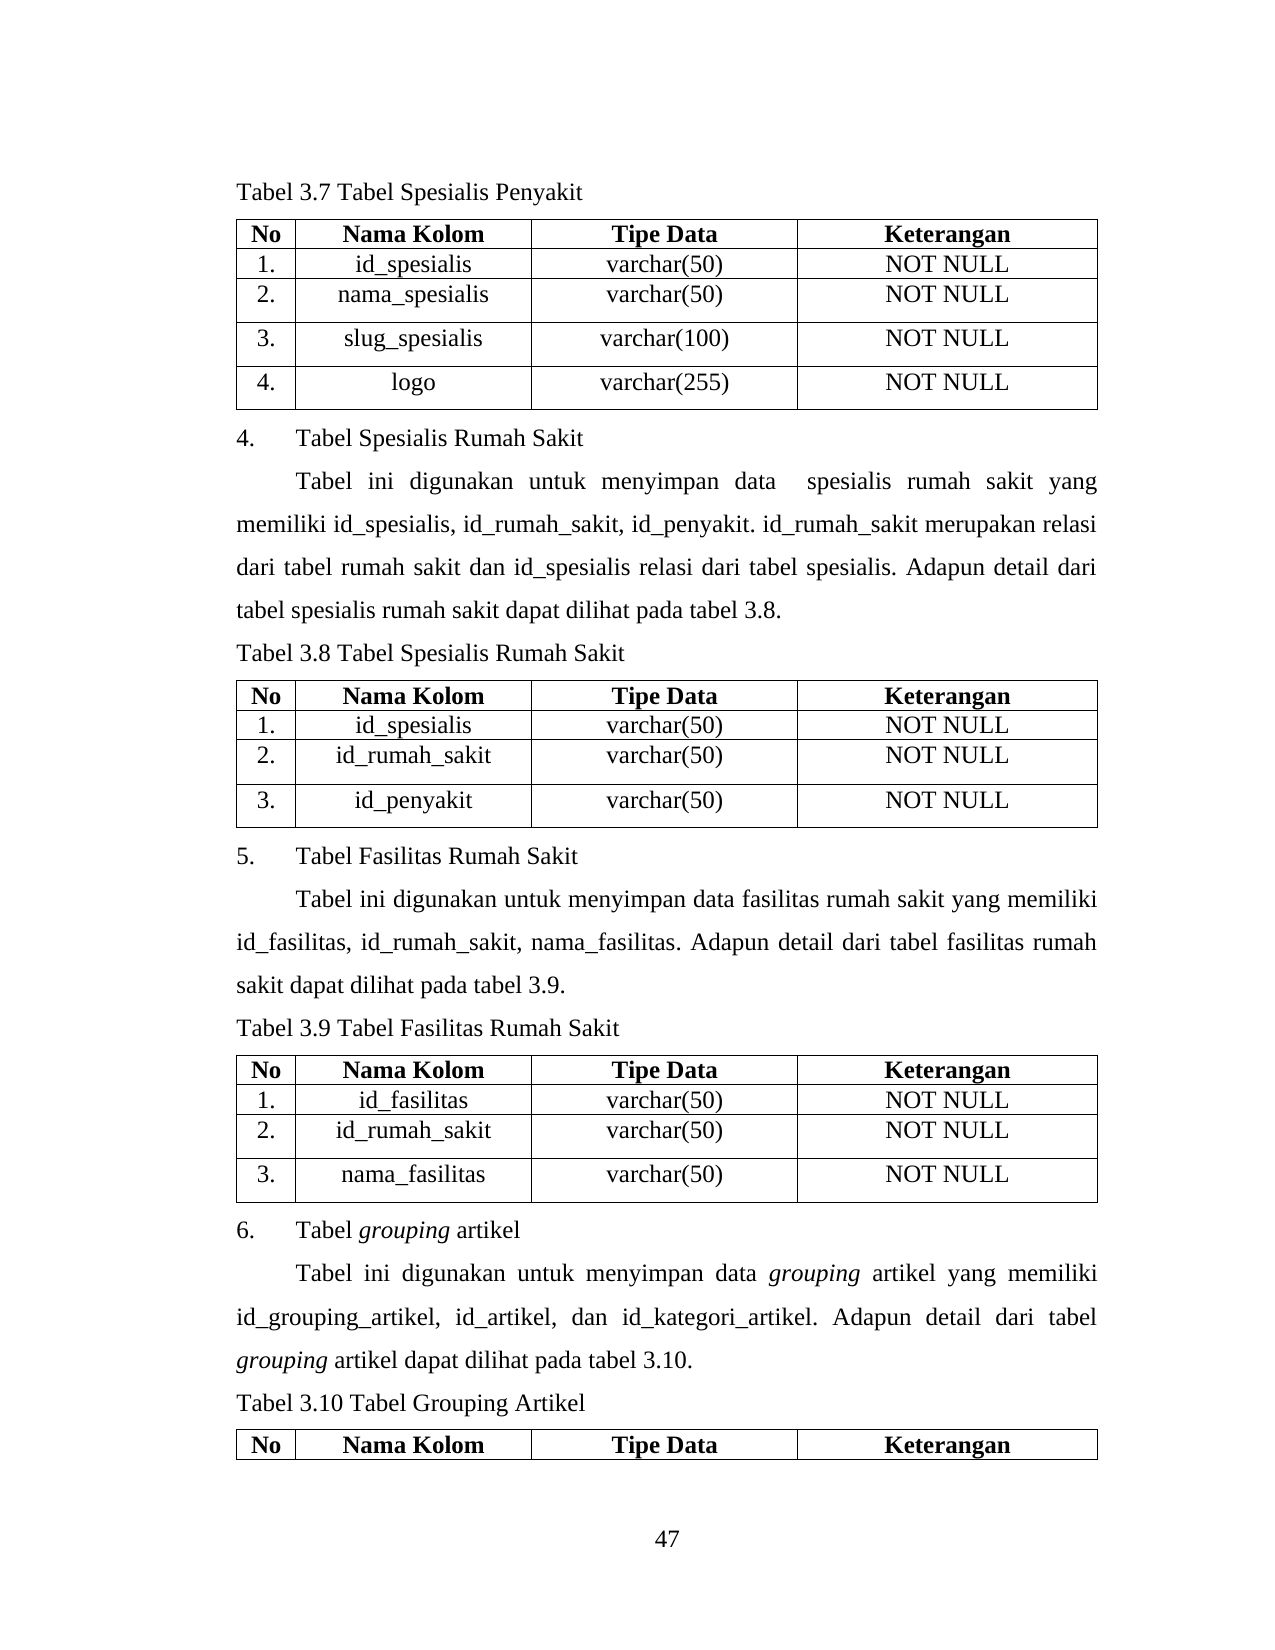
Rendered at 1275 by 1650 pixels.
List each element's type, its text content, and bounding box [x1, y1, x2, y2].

text Tabel 3.7 Tabel Spesialis Penyakit [236, 177, 1098, 206]
table_header Nama Kolom [296, 1056, 531, 1084]
table_cell 3. [237, 323, 295, 366]
table_cell varchar(50) [532, 249, 797, 278]
table_cell NOT NULL [798, 279, 1097, 322]
table_cell slug_spesialis [296, 323, 531, 366]
table_cell varchar(50) [532, 711, 797, 739]
table_cell varchar(255) [532, 367, 797, 409]
table_header No [237, 1056, 295, 1084]
list Tabel Fasilitas Rumah Sakit [236, 841, 1098, 869]
table_header Nama Kolom [296, 1430, 531, 1459]
table_cell id_spesialis [296, 249, 531, 278]
table_cell varchar(50) [532, 1115, 797, 1158]
list Tabel ini digunakan untuk menyimpan data grouping artikel yang memiliki id_grouping_artikel, id_artikel, dan id_kategori_artikel. Adapun detail dari tabel grouping artikel dapat dilihat pada tabel 3.10. [236, 1258, 1098, 1373]
table_header Keterangan [798, 220, 1097, 248]
table_cell 4. [237, 367, 295, 409]
table_header Tipe Data [532, 681, 797, 709]
table_cell 1. [237, 249, 295, 278]
table_header Keterangan [798, 681, 1097, 709]
table_cell id_fasilitas [296, 1085, 531, 1114]
table_cell varchar(50) [532, 1085, 797, 1114]
text Tabel 3.8 Tabel Spesialis Rumah Sakit [236, 638, 1098, 667]
table_cell NOT NULL [798, 1159, 1097, 1202]
table_header No [237, 220, 295, 248]
table_cell NOT NULL [798, 785, 1097, 827]
table_header Tipe Data [532, 220, 797, 248]
table_cell nama_spesialis [296, 279, 531, 322]
table_cell NOT NULL [798, 711, 1097, 739]
table_cell id_rumah_sakit [296, 1115, 531, 1158]
table_cell varchar(50) [532, 279, 797, 322]
table_cell varchar(50) [532, 740, 797, 784]
table_cell NOT NULL [798, 323, 1097, 366]
table_cell 2. [237, 1115, 295, 1158]
table_header Tipe Data [532, 1056, 797, 1084]
text Tabel 3.9 Tabel Fasilitas Rumah Sakit [236, 1013, 1098, 1042]
table_cell NOT NULL [798, 1115, 1097, 1158]
list Tabel ini digunakan untuk menyimpan data fasilitas rumah sakit yang memiliki id_fasilitas, id_rumah_sakit, nama_fasilitas. Adapun detail dari tabel fasilitas rumah sakit dapat dilihat pada tabel 3.9. [236, 884, 1098, 999]
list Tabel Spesialis Rumah Sakit [236, 423, 1098, 452]
table_cell 1. [237, 711, 295, 739]
table_cell nama_fasilitas [296, 1159, 531, 1202]
table_header Keterangan [798, 1430, 1097, 1459]
table_cell 2. [237, 740, 295, 784]
table_cell varchar(50) [532, 1159, 797, 1202]
table_header Nama Kolom [296, 681, 531, 709]
table_cell 3. [237, 785, 295, 827]
table_header Tipe Data [532, 1430, 797, 1459]
table_cell id_penyakit [296, 785, 531, 827]
table_header No [237, 681, 295, 709]
table_header Nama Kolom [296, 220, 531, 248]
table_cell varchar(100) [532, 323, 797, 366]
table_header No [237, 1430, 295, 1459]
table_cell NOT NULL [798, 249, 1097, 278]
table_cell id_spesialis [296, 711, 531, 739]
table_cell 3. [237, 1159, 295, 1202]
table_cell 2. [237, 279, 295, 322]
table_cell 1. [237, 1085, 295, 1114]
table_cell id_rumah_sakit [296, 740, 531, 784]
table_cell NOT NULL [798, 740, 1097, 784]
text Tabel ini digunakan untuk menyimpan data spesialis rumah sakit yang memiliki id_spesialis, id_rumah_sakit, id_penyakit. id_rumah_sakit merupakan relasi dari tabel rumah sakit dan id_spesialis relasi dari tabel spesialis. Adapun detail dari tabel spesialis rumah sakit dapat dilihat pada tabel 3.8. [236, 466, 1098, 624]
text Tabel 3.10 Tabel Grouping Artikel [236, 1388, 1098, 1417]
table_header Keterangan [798, 1056, 1097, 1084]
table_cell NOT NULL [798, 367, 1097, 409]
list Tabel grouping artikel [236, 1215, 1098, 1244]
table_cell varchar(50) [532, 785, 797, 827]
table_cell NOT NULL [798, 1085, 1097, 1114]
table_cell logo [296, 367, 531, 409]
